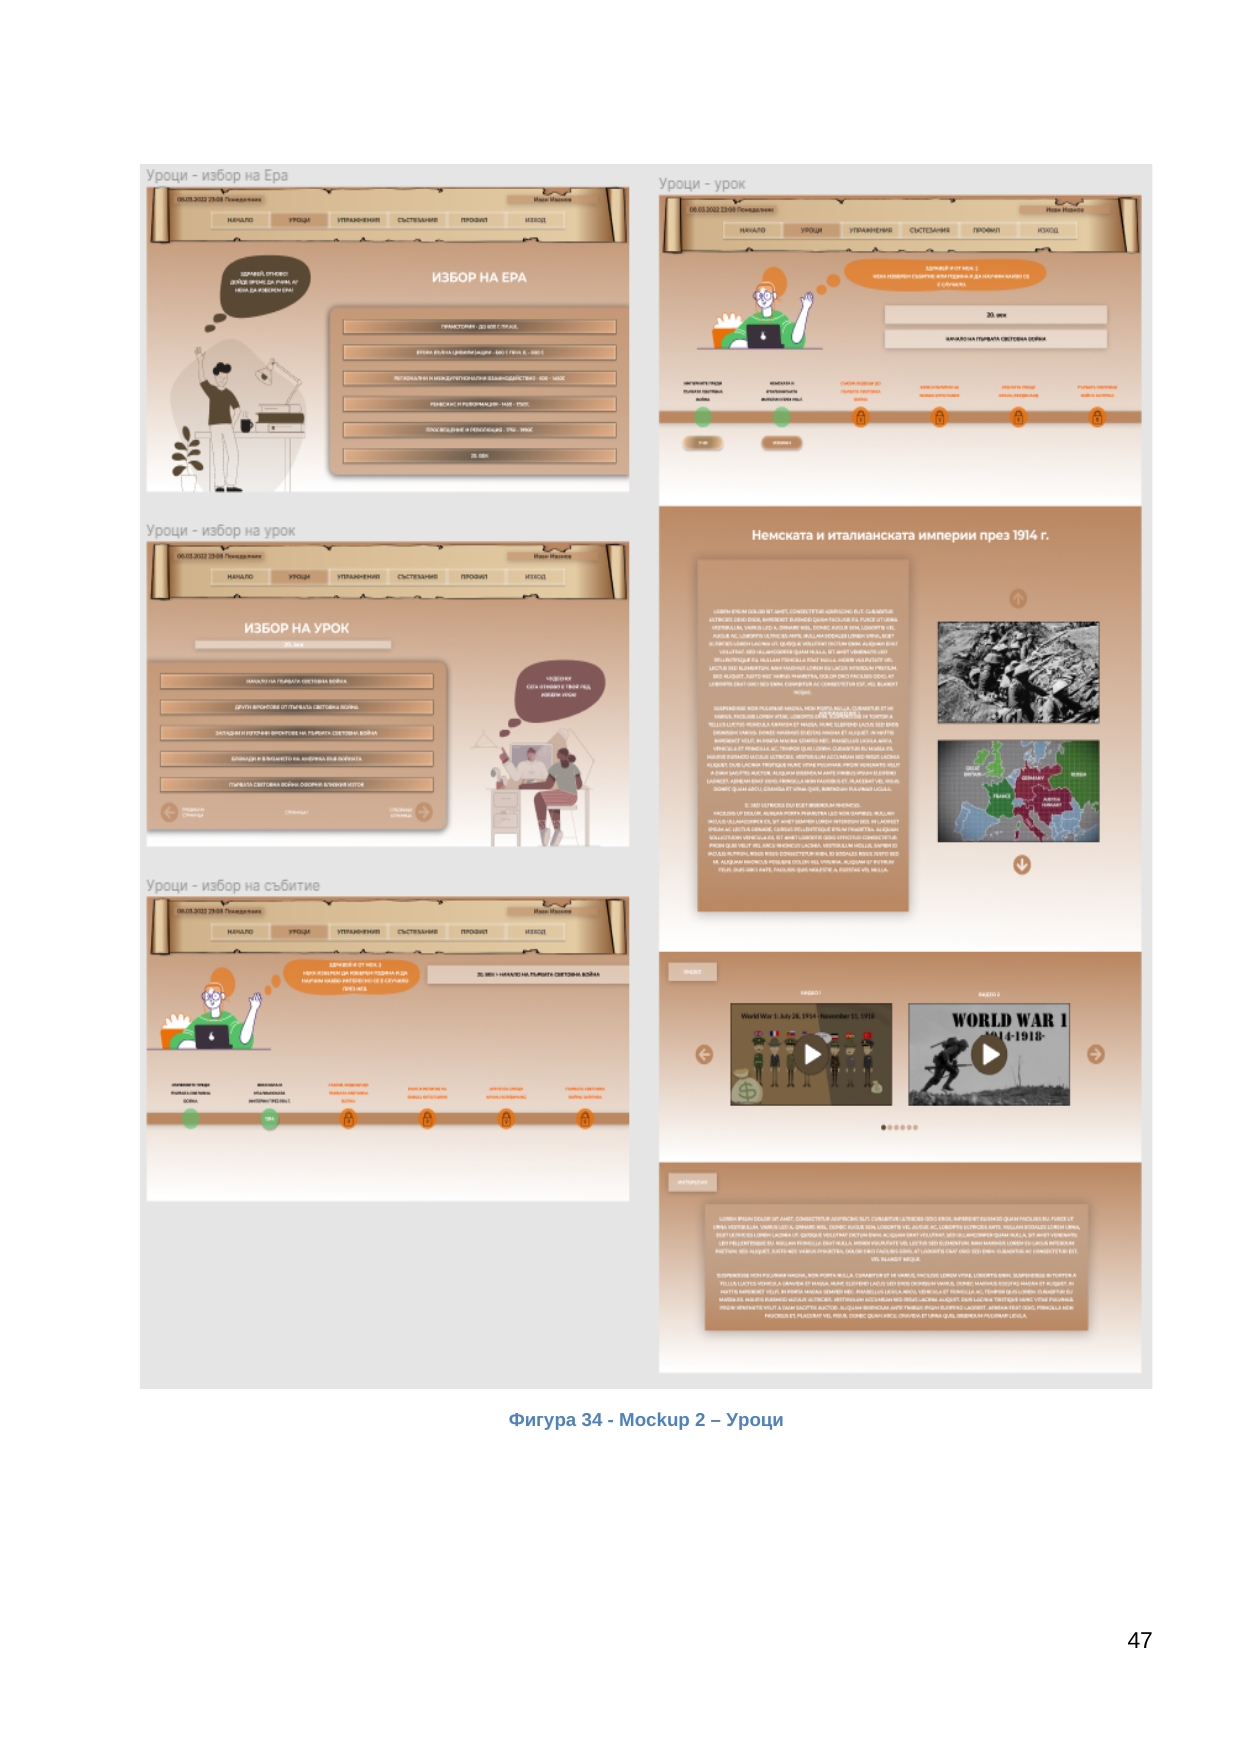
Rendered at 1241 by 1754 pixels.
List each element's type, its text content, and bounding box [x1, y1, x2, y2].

text Фигура 34 - Mockup 2 – Уроци [139, 1409, 1153, 1431]
picture [139, 164, 1153, 1389]
